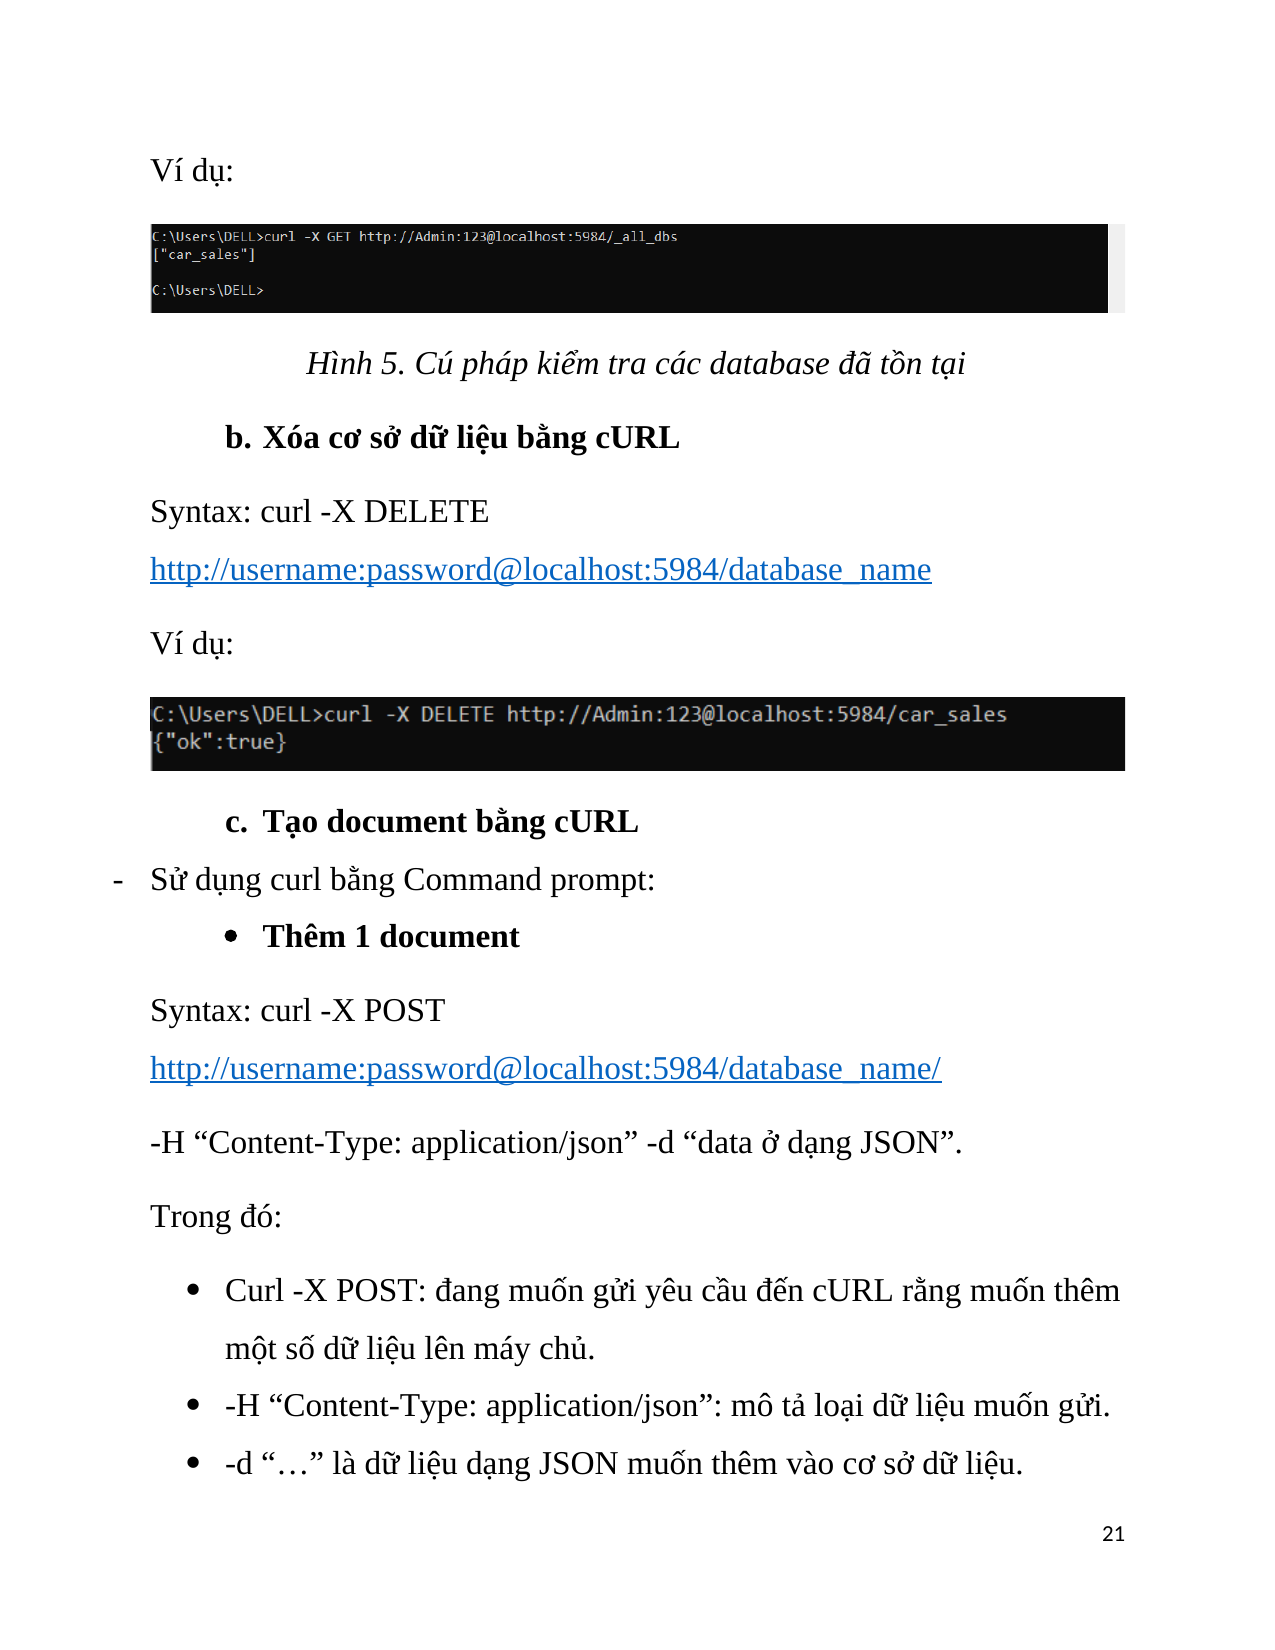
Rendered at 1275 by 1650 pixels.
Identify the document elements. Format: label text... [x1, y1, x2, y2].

picture [150, 697, 1125, 771]
text Trong đó: [150, 1196, 1125, 1234]
text Syntax: curl -X DELETE http://username:password@localhost:5984/database_name [150, 492, 1125, 587]
list Xóa cơ sở dữ liệu bằng cURL [225, 417, 1125, 456]
list Thêm 1 document [225, 916, 1125, 954]
list -H “Content-Type: application/json”: mô tả loại dữ liệu muốn gửi. [187, 1385, 1125, 1424]
list -d “…” là dữ liệu dạng JSON muốn thêm vào cơ sở dữ liệu. [187, 1443, 1125, 1481]
text Ví dụ: [150, 150, 1125, 188]
list Curl -X POST: đang muốn gửi yêu cầu đến cURL rằng muốn thêm một số dữ liệu lên máy chủ. [187, 1270, 1125, 1366]
text Hình 5. Cú pháp kiểm tra các database đã tồn tại [150, 343, 1125, 382]
text -H “Content-Type: application/json” -d “data ở dạng JSON”. [150, 1122, 1125, 1160]
text Syntax: curl -X POST http://username:password@localhost:5984/database_name/ [150, 990, 1125, 1086]
picture [150, 224, 1125, 313]
list Tạo document bằng cURL [225, 801, 1125, 839]
list Sử dụng curl bằng Command prompt: [112, 859, 1125, 897]
text Ví dụ: [150, 623, 1125, 662]
